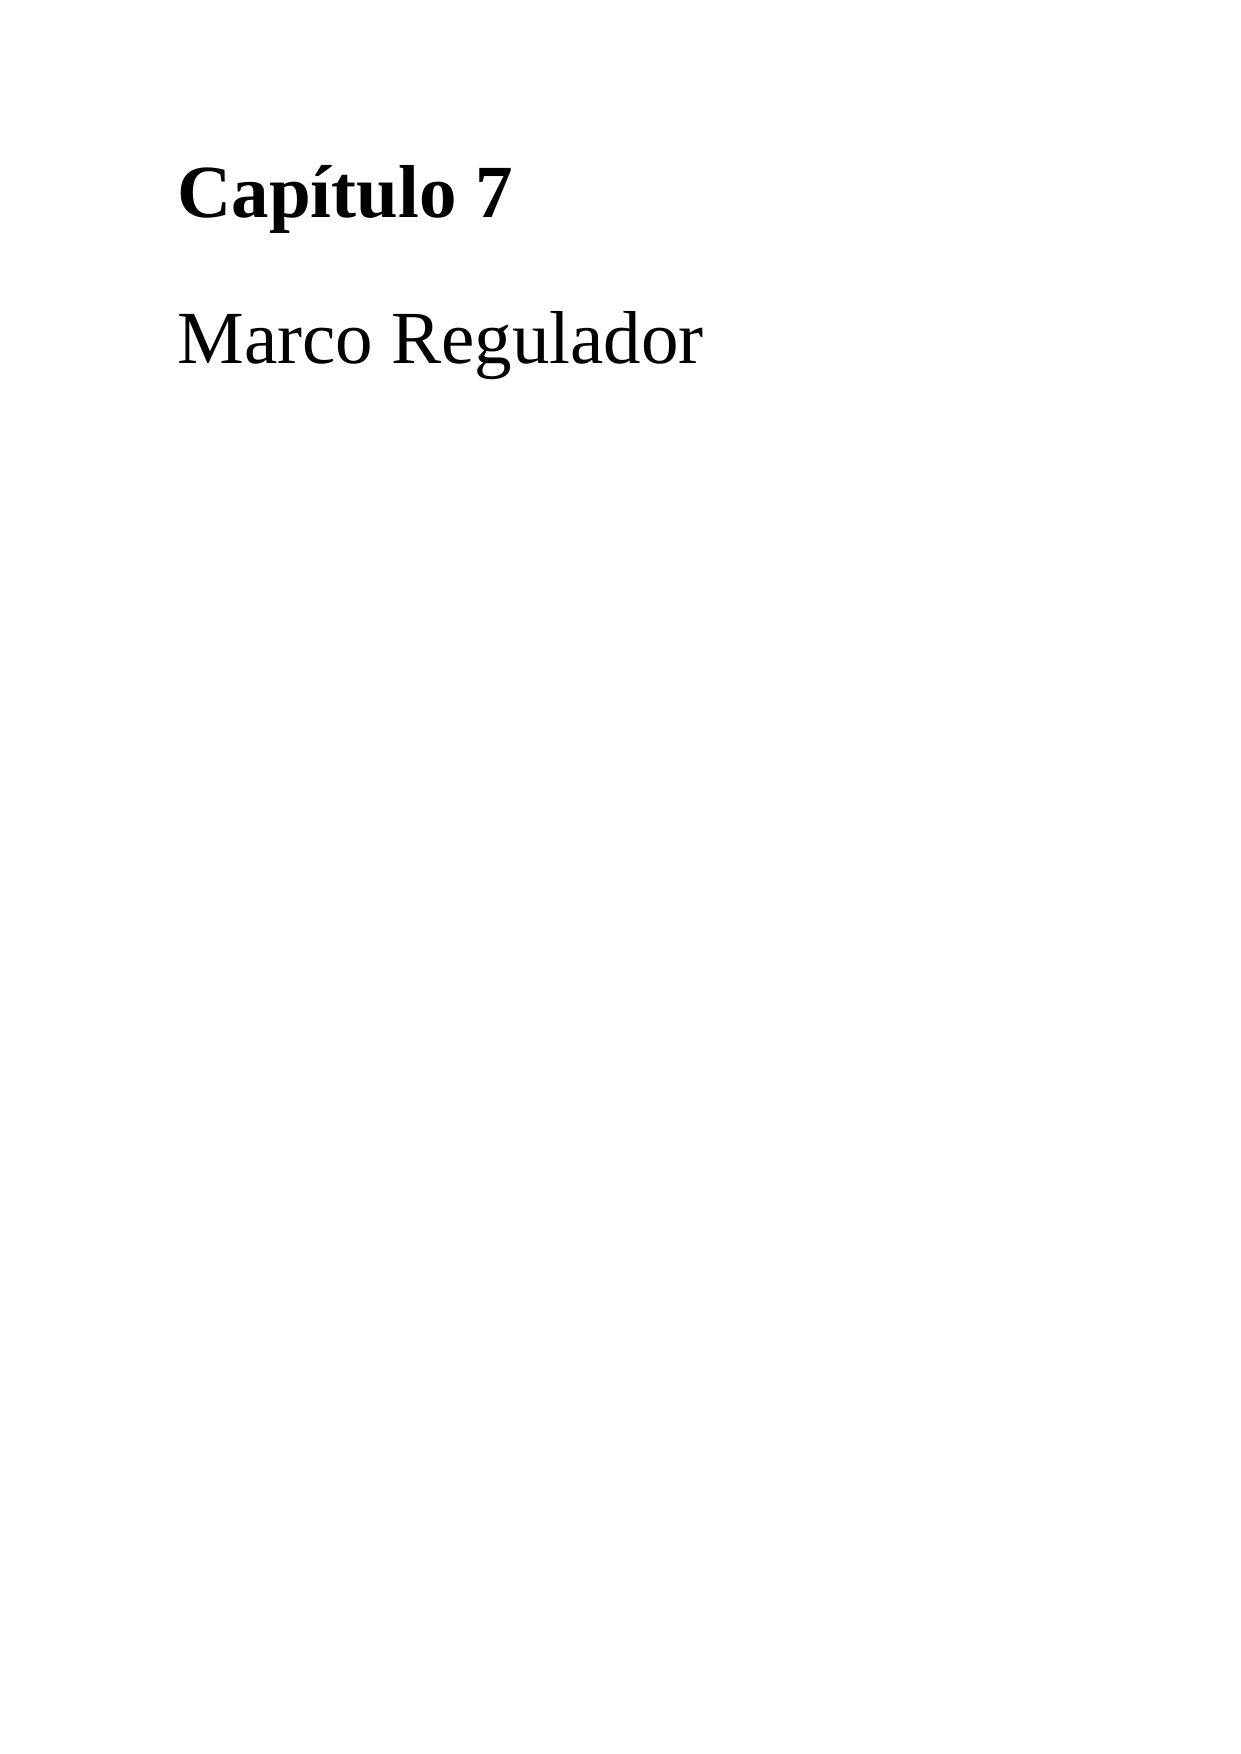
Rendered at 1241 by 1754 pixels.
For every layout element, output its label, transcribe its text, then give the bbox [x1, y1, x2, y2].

text Marco Regulador [177, 294, 1063, 380]
text Capítulo 7 [177, 148, 1063, 234]
